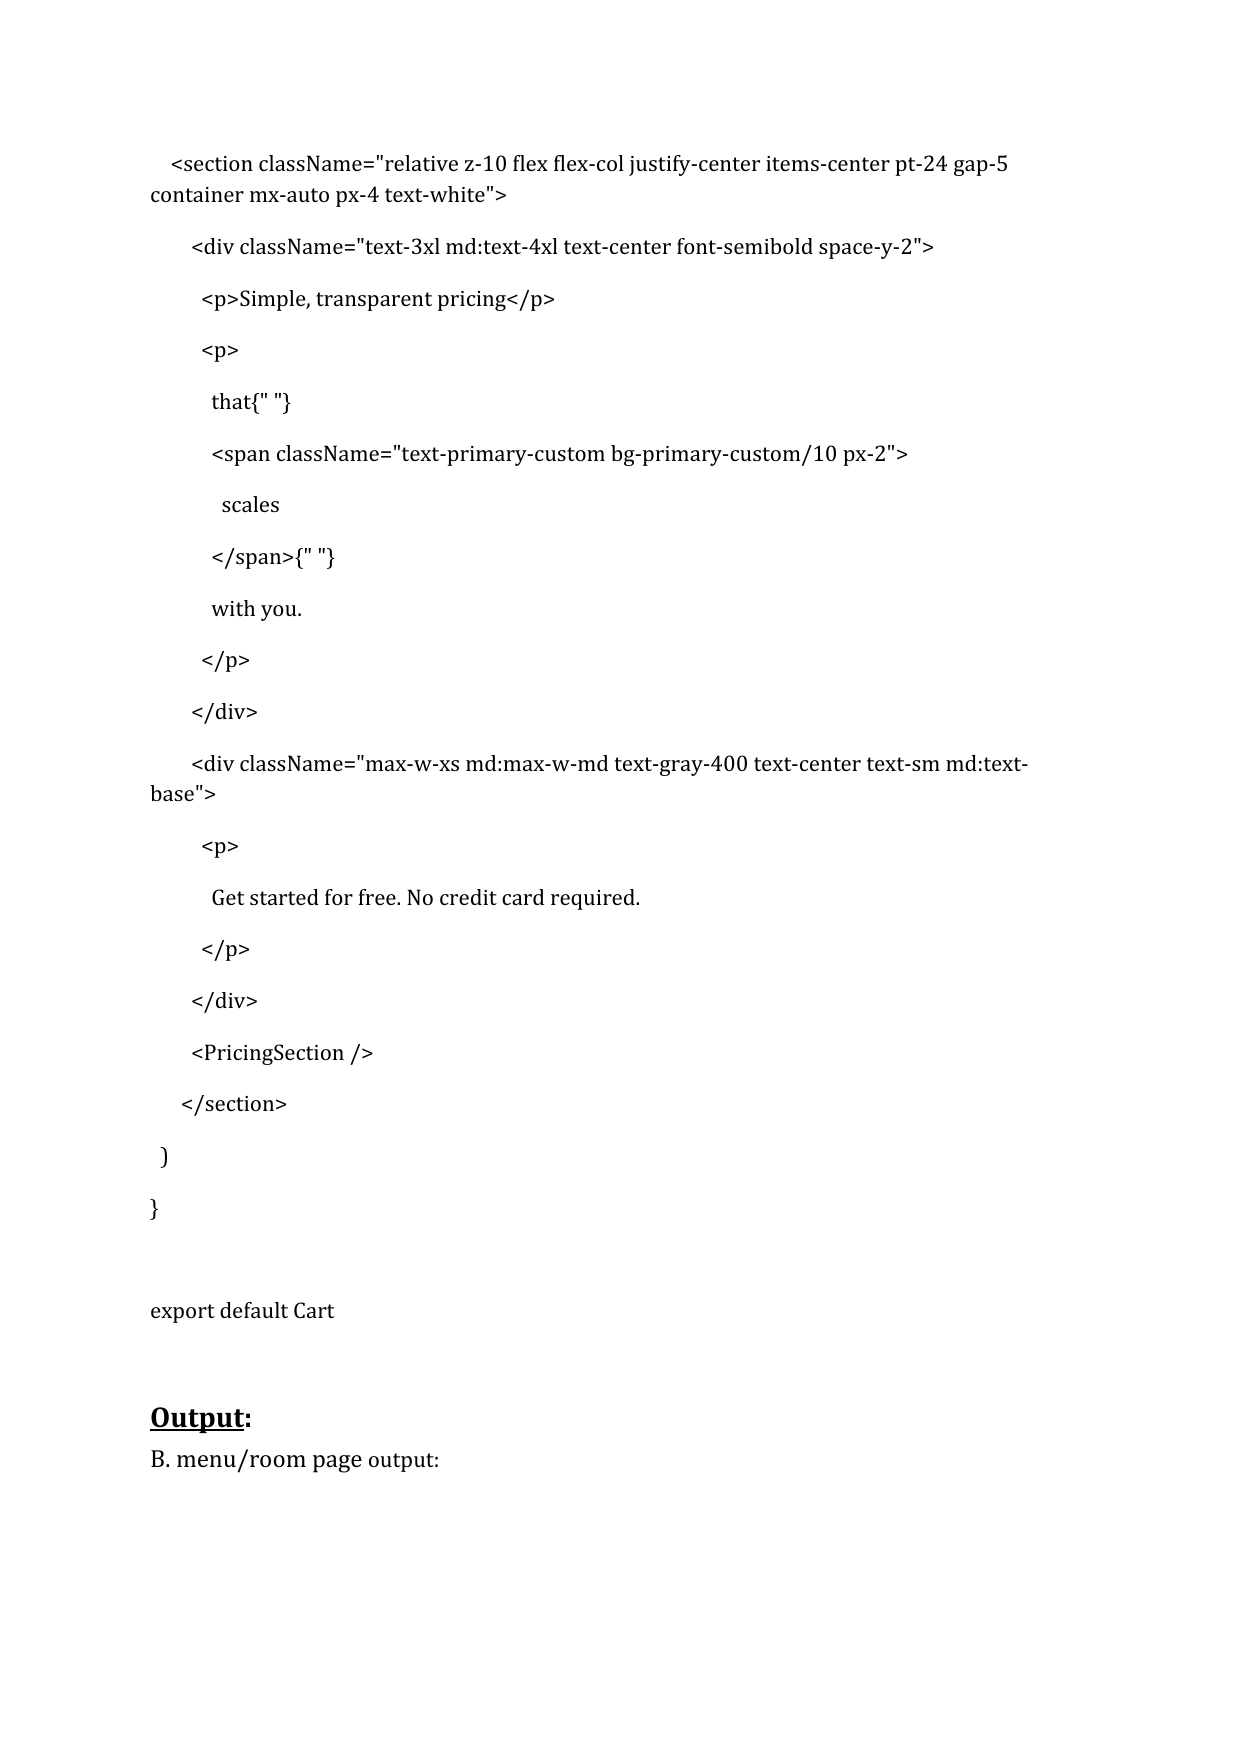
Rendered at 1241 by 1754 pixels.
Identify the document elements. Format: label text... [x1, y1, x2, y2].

text <PricingSection /> [150, 1038, 1090, 1065]
text ) [150, 1142, 1090, 1168]
text </p> [150, 646, 1090, 673]
text } [150, 1193, 1090, 1220]
text Get started for free. No credit card required. [150, 883, 1090, 910]
text </div> [150, 987, 1090, 1013]
text </span>{" "} [150, 542, 1090, 569]
text B. menu/room page output: [150, 1443, 1090, 1473]
subtitle Output: [150, 1400, 1090, 1434]
text with you. [150, 594, 1090, 621]
text scales [150, 491, 1090, 518]
text <div className="max-w-xs md:max-w-md text-gray-400 text-center text-sm md:text-base"> [150, 749, 1090, 807]
text <p> [150, 832, 1090, 858]
text </section> [150, 1090, 1090, 1117]
text </p> [150, 935, 1090, 962]
text <span className="text-primary-custom bg-primary-custom/10 px-2"> [150, 439, 1090, 466]
text <p> [150, 336, 1090, 363]
text <p>Simple, transparent pricing</p> [150, 284, 1090, 311]
text that{" "} [150, 387, 1090, 414]
text <div className="text-3xl md:text-4xl text-center font-semibold space-y-2"> [150, 232, 1090, 259]
text <section className="relative z-10 flex flex-col justify-center items-center pt-24 gap-5 container mx-auto px-4 text-white"> [150, 150, 1090, 208]
text export default Cart [150, 1297, 1090, 1323]
text </div> [150, 697, 1090, 724]
